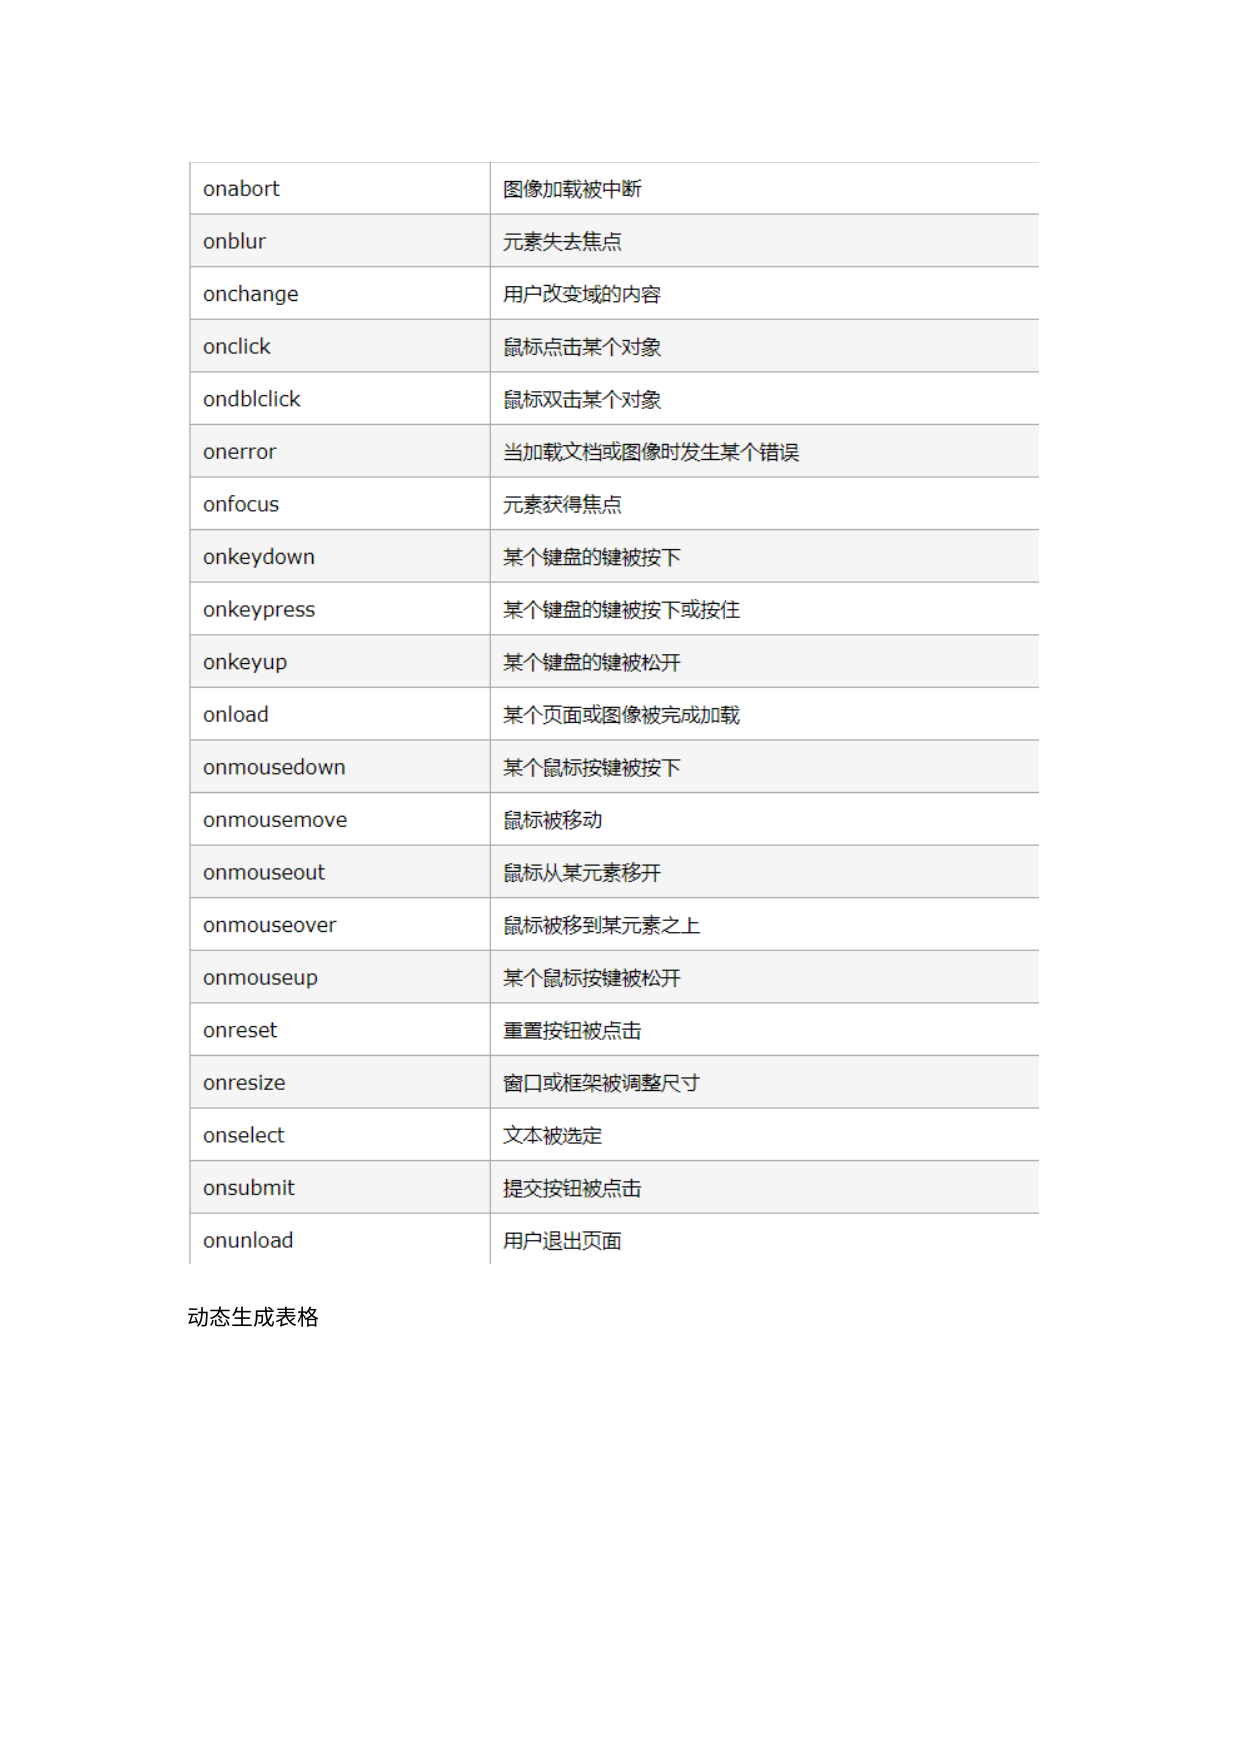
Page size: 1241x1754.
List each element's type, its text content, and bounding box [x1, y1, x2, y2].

picture [187, 162, 1039, 1264]
list 动态生成表格 [187, 1299, 1053, 1332]
